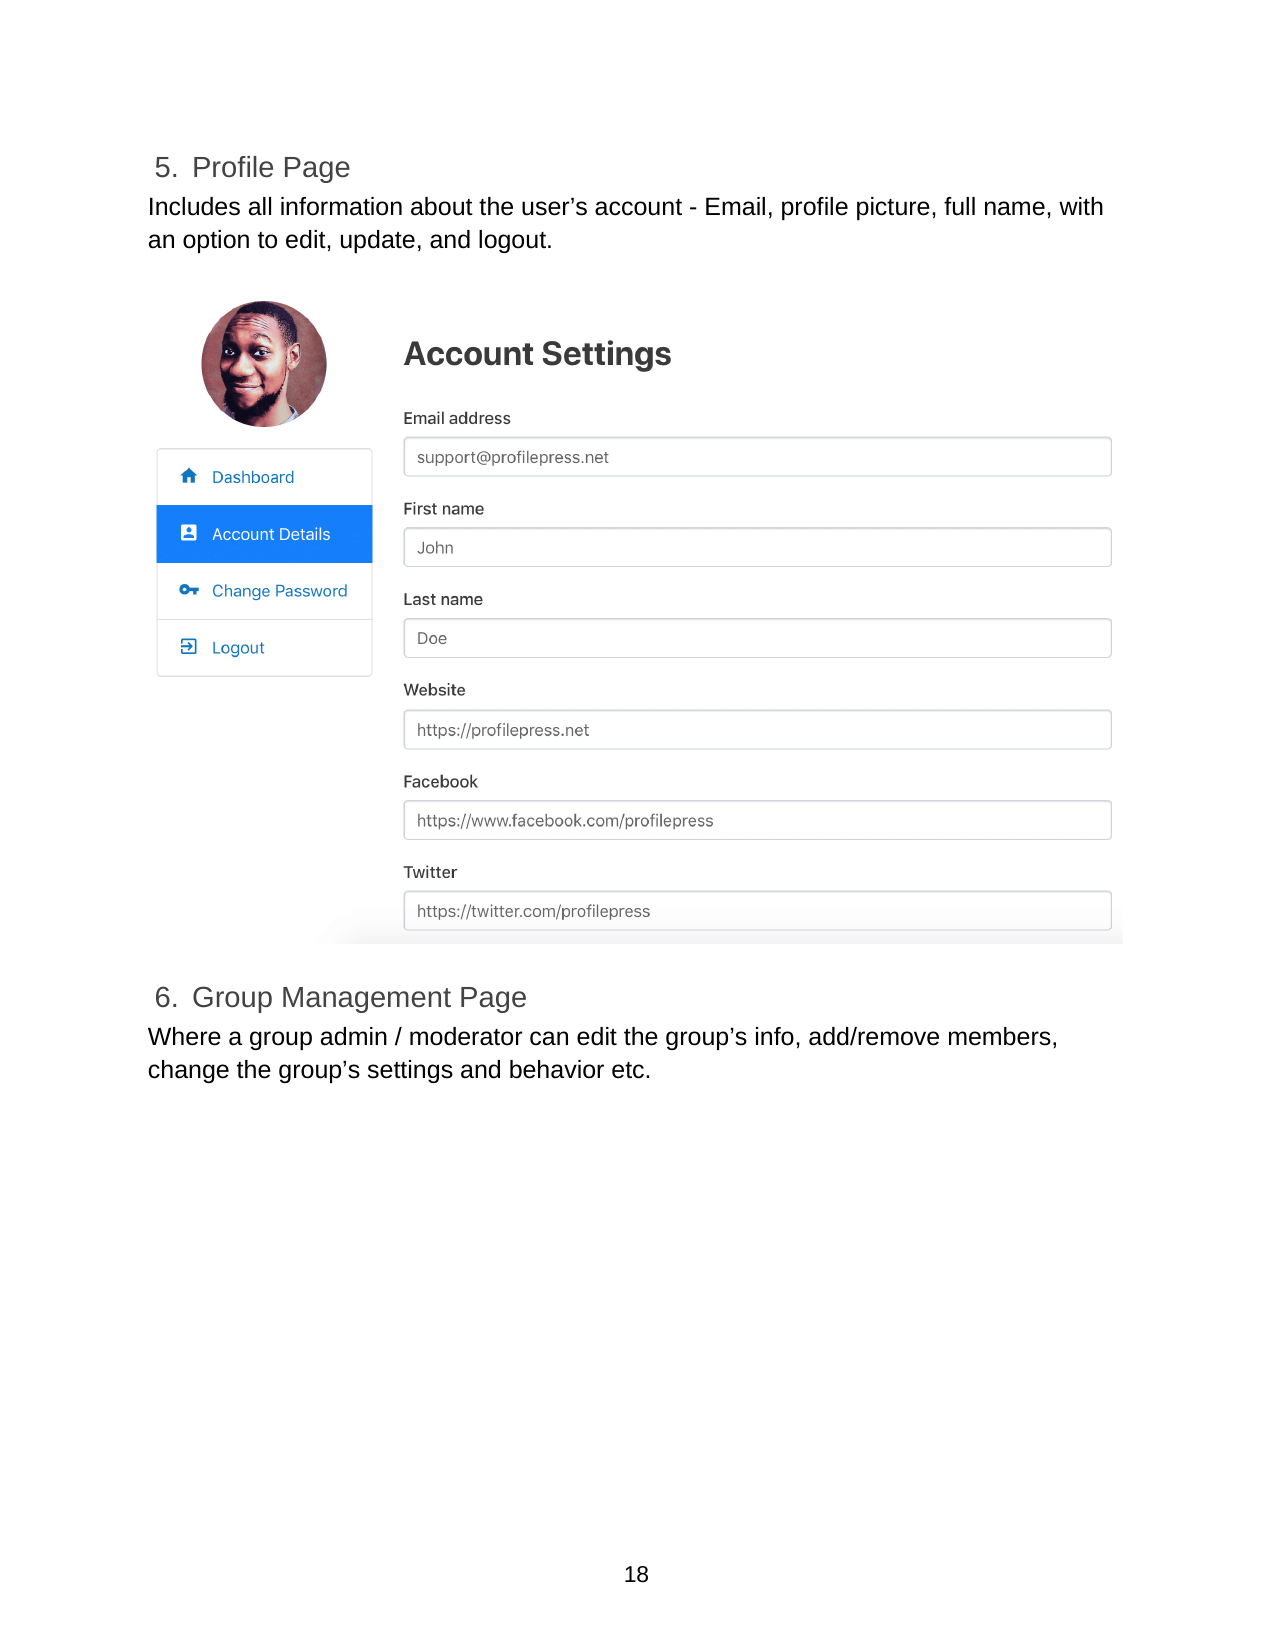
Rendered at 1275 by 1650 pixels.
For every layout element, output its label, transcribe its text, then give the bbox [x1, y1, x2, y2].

text Includes all information about the user’s account - Email, profile picture, full name, with an option to edit, update, and logout. [148, 192, 1124, 254]
picture [149, 291, 1123, 944]
subtitle Profile Page [154, 150, 1124, 183]
subtitle Group Management Page [154, 980, 1124, 1014]
text Where a group admin / moderator can edit the group’s info, add/remove members, change the group’s settings and behavior etc. [148, 1022, 1124, 1084]
